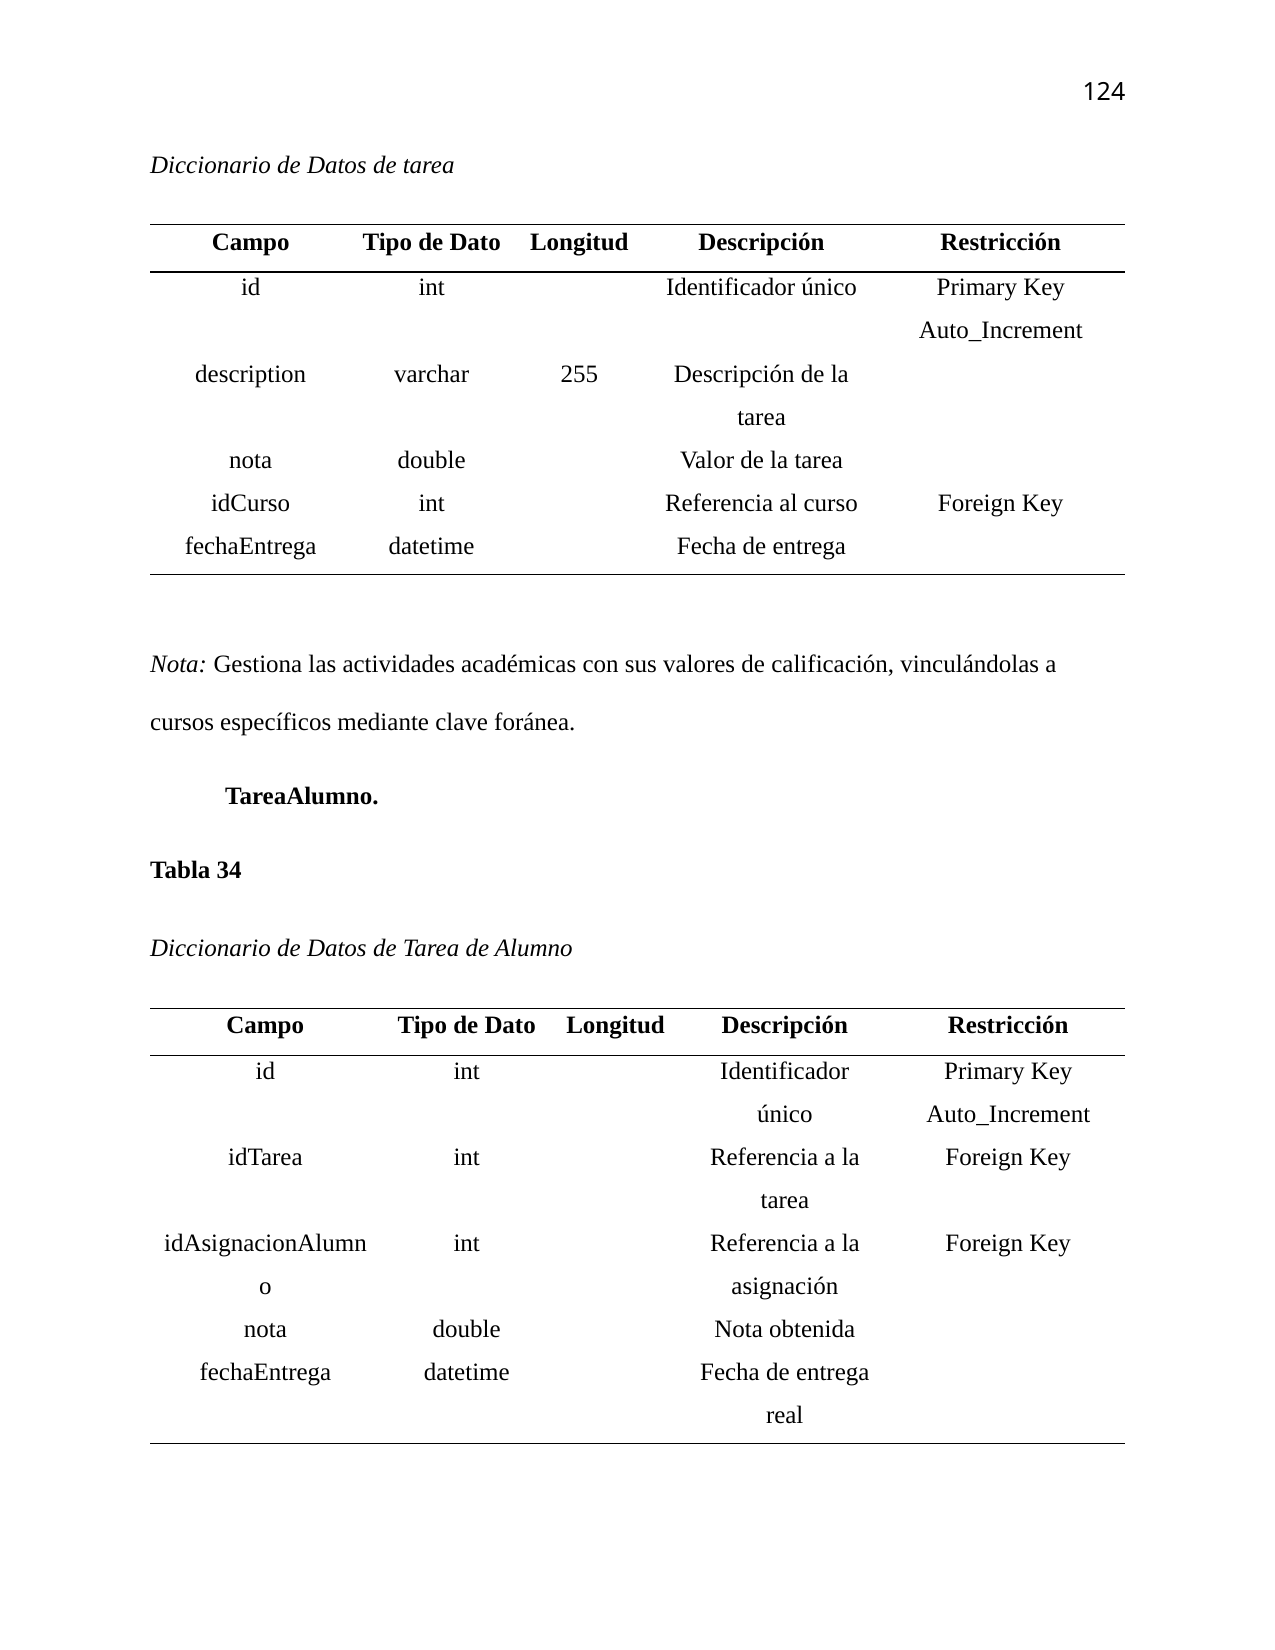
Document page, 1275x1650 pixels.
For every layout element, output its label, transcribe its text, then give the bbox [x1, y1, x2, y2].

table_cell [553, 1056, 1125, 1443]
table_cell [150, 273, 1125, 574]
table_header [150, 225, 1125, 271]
text Tabla 34 [150, 855, 1125, 884]
text Diccionario de Datos de Tarea de Alumno [150, 933, 1125, 962]
text Diccionario de Datos de tarea [150, 150, 1125, 179]
text Nota: Gestiona las actividades académicas con sus valores de calificación, vinculándolas a cursos específicos mediante clave foránea. [150, 649, 1125, 735]
subtitle TareaAlumno. [150, 781, 1125, 809]
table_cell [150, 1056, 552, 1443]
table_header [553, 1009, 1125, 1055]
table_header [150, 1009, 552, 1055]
